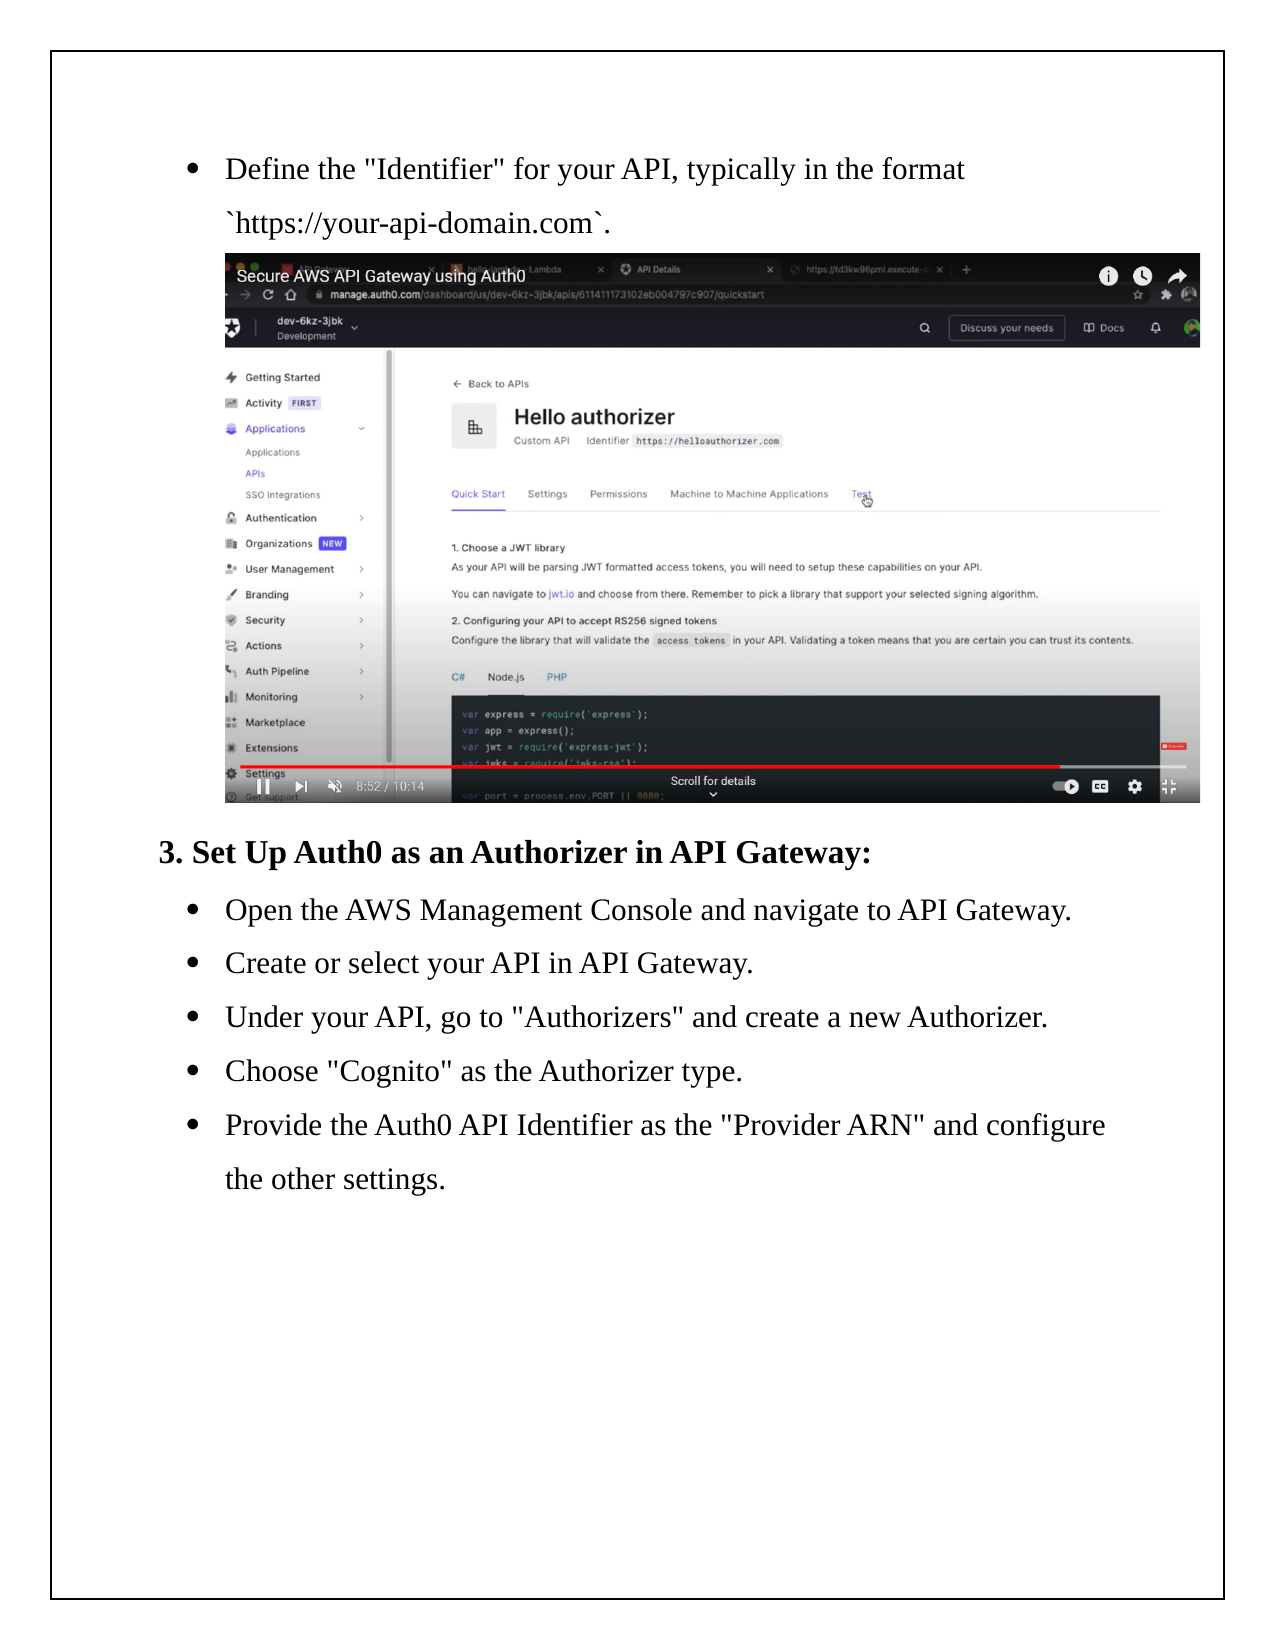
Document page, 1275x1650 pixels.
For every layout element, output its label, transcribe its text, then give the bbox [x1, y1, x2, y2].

text 3. Set Up Auth0 as an Authorizer in API Gateway: [150, 833, 1125, 871]
list Create or select your API in API Gateway. [187, 945, 1125, 981]
list Open the AWS Management Console and navigate to API Gateway. [187, 891, 1125, 927]
list Choose "Cognito" as the Authorizer type. [187, 1052, 1125, 1088]
list Under your API, go to "Authorizers" and create a new Authorizer. [187, 998, 1125, 1034]
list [187, 1106, 1125, 1196]
picture [225, 253, 1200, 803]
